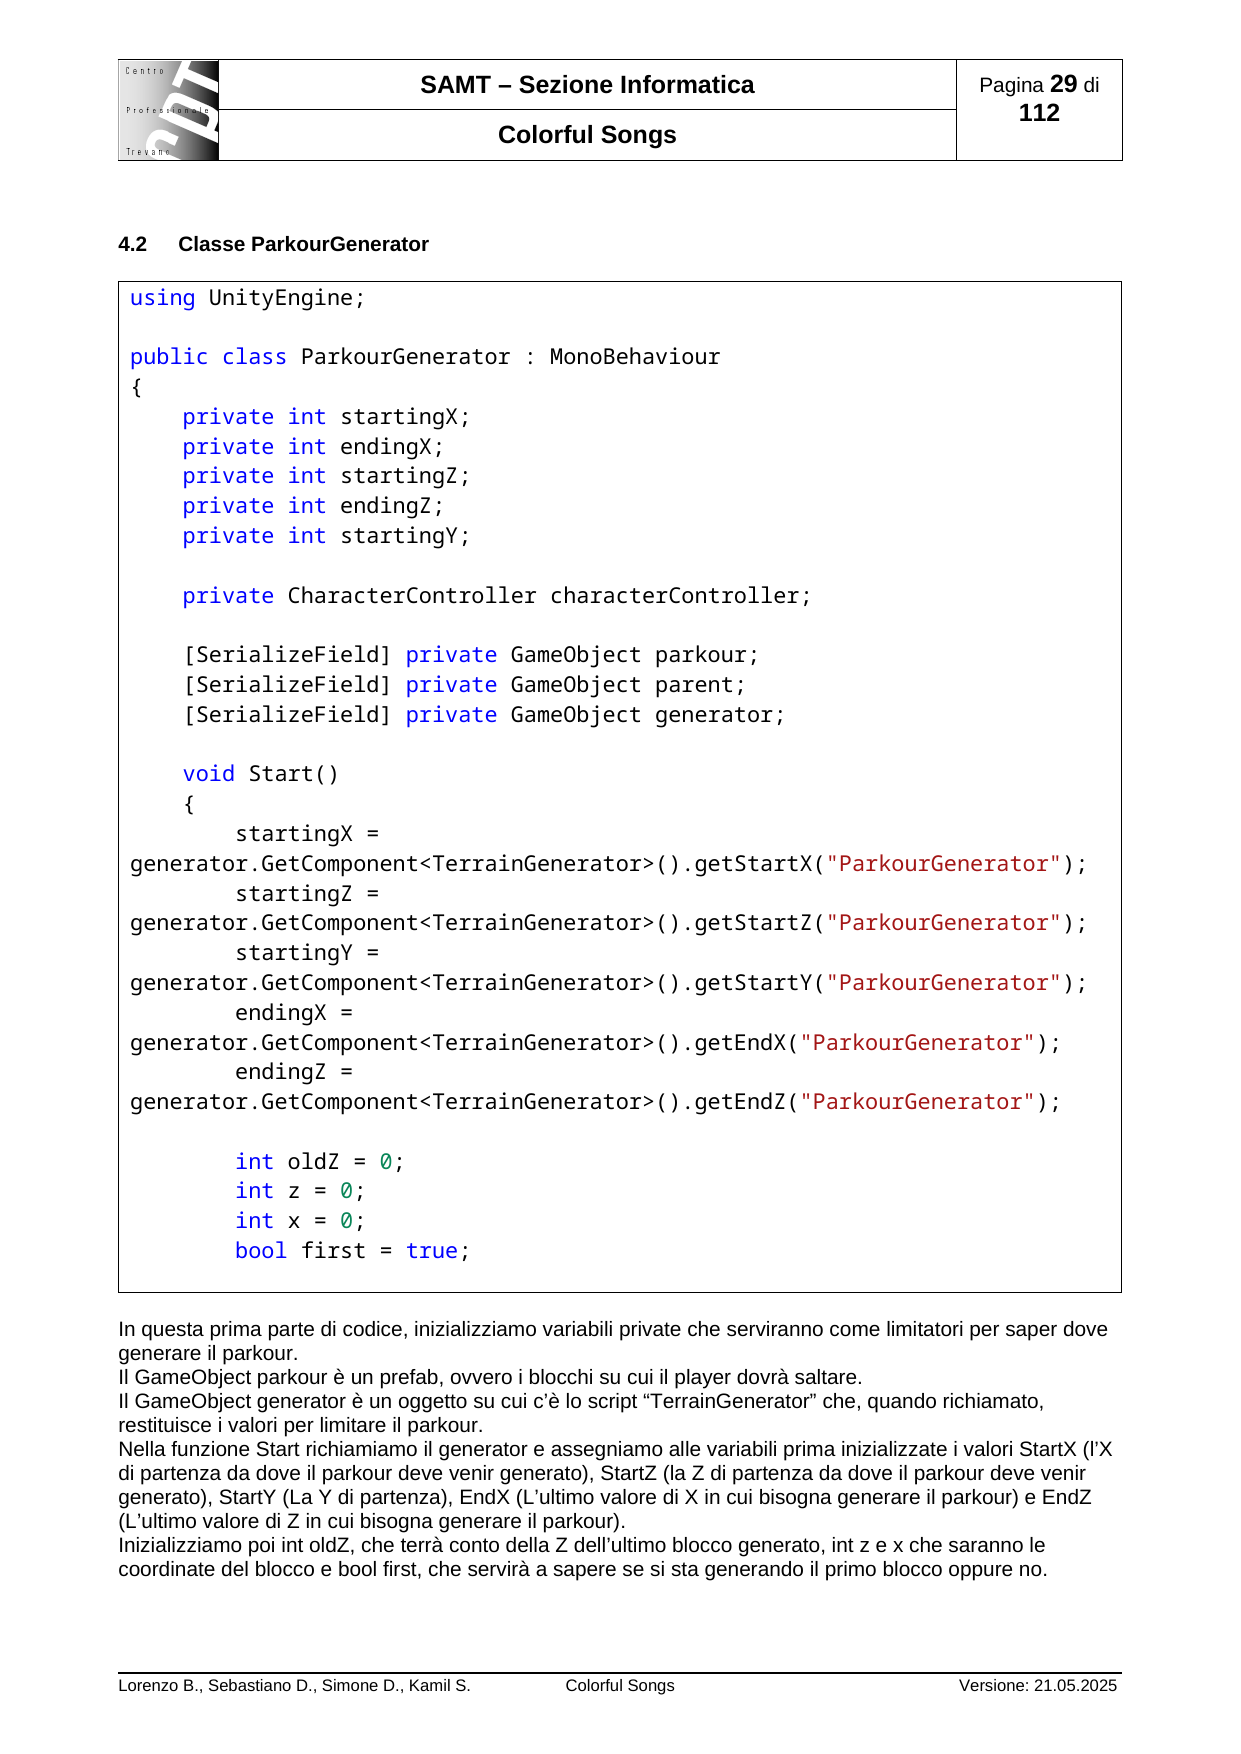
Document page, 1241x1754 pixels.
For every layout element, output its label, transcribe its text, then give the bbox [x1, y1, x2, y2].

picture [118, 60, 219, 160]
table_header using UnityEngine; public class ParkourGenerator : MonoBehaviour { private int startingX; private int endingX; private int startingZ; private int endingZ; private int startingY; private CharacterController characterController; [SerializeField] private GameObject parkour; [SerializeField] private GameObject parent; [SerializeField] private GameObject generator; void Start() { startingX = generator.GetComponent<TerrainGenerator>().getStartX("ParkourGenerator"); startingZ = generator.GetComponent<TerrainGenerator>().getStartZ("ParkourGenerator"); startingY = generator.GetComponent<TerrainGenerator>().getStartY("ParkourGenerator"); endingX = generator.GetComponent<TerrainGenerator>().getEndX("ParkourGenerator"); endingZ = generator.GetComponent<TerrainGenerator>().getEndZ("ParkourGenerator"); int oldZ = 0; int z = 0; int x = 0; bool first = true; [119, 282, 1121, 1292]
text Inizializziamo poi int oldZ, che terrà conto della Z dell’ultimo blocco generato, int z e x che saranno le coordinate del blocco e bool first, che servirà a sapere se si sta generando il primo blocco oppure no. [118, 1532, 1122, 1580]
text Nella funzione Start richiamiamo il generator e assegniamo alle variabili prima inizializzate i valori StartX (l’X di partenza da dove il parkour deve venir generato), StartZ (la Z di partenza da dove il parkour deve venir generato), StartY (La Y di partenza), EndX (L’ultimo valore di X in cui bisogna generare il parkour) e EndZ (L’ultimo valore di Z in cui bisogna generare il parkour). [118, 1437, 1122, 1532]
text Il GameObject generator è un oggetto su cui c’è lo script “TerrainGenerator” che, quando richiamato, restituisce i valori per limitare il parkour. [118, 1389, 1122, 1437]
subtitle Classe ParkourGenerator [118, 232, 1122, 256]
text In questa prima parte di codice, inizializziamo variabili private che serviranno come limitatori per saper dove generare il parkour. Il GameObject parkour è un prefab, ovvero i blocchi su cui il player dovrà saltare. [118, 1317, 1122, 1389]
